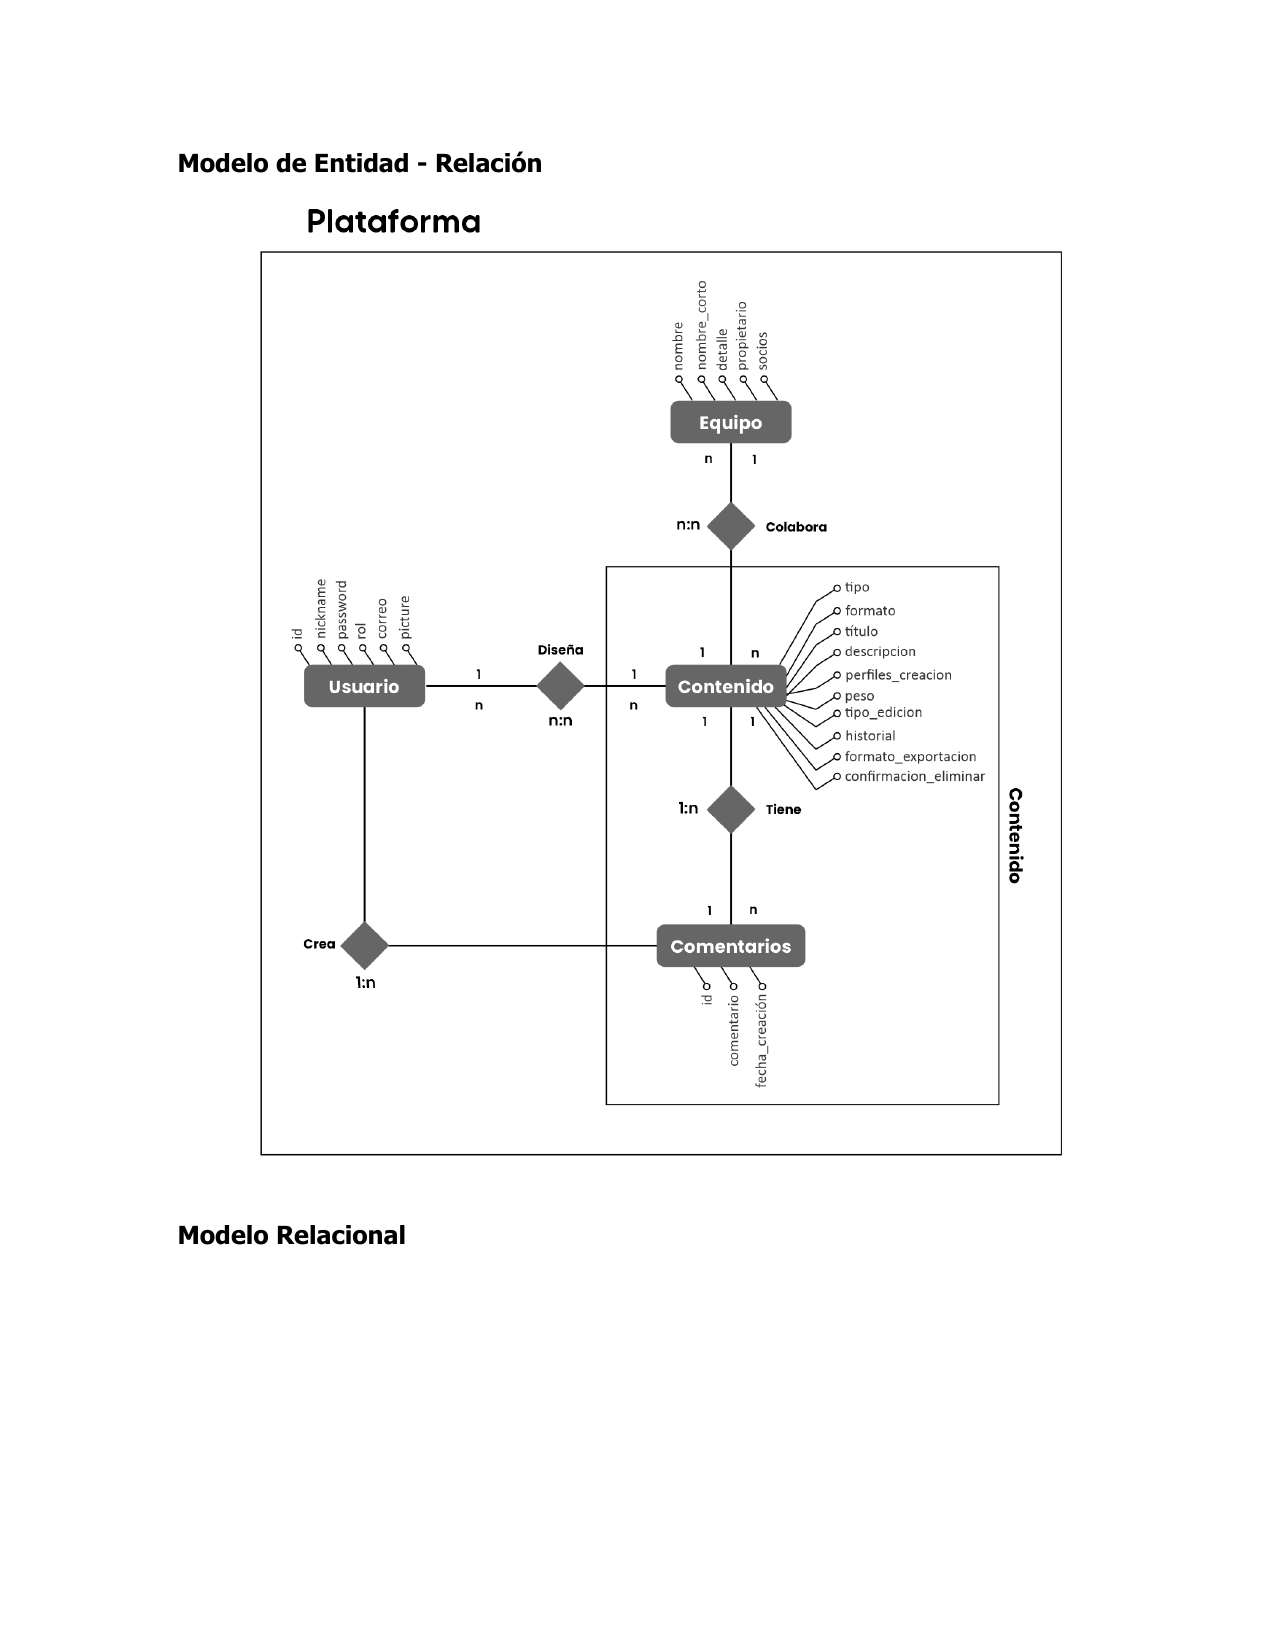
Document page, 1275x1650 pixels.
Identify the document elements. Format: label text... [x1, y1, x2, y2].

text Modelo de Entidad - Relación [177, 148, 1098, 178]
picture [200, 196, 1127, 1182]
